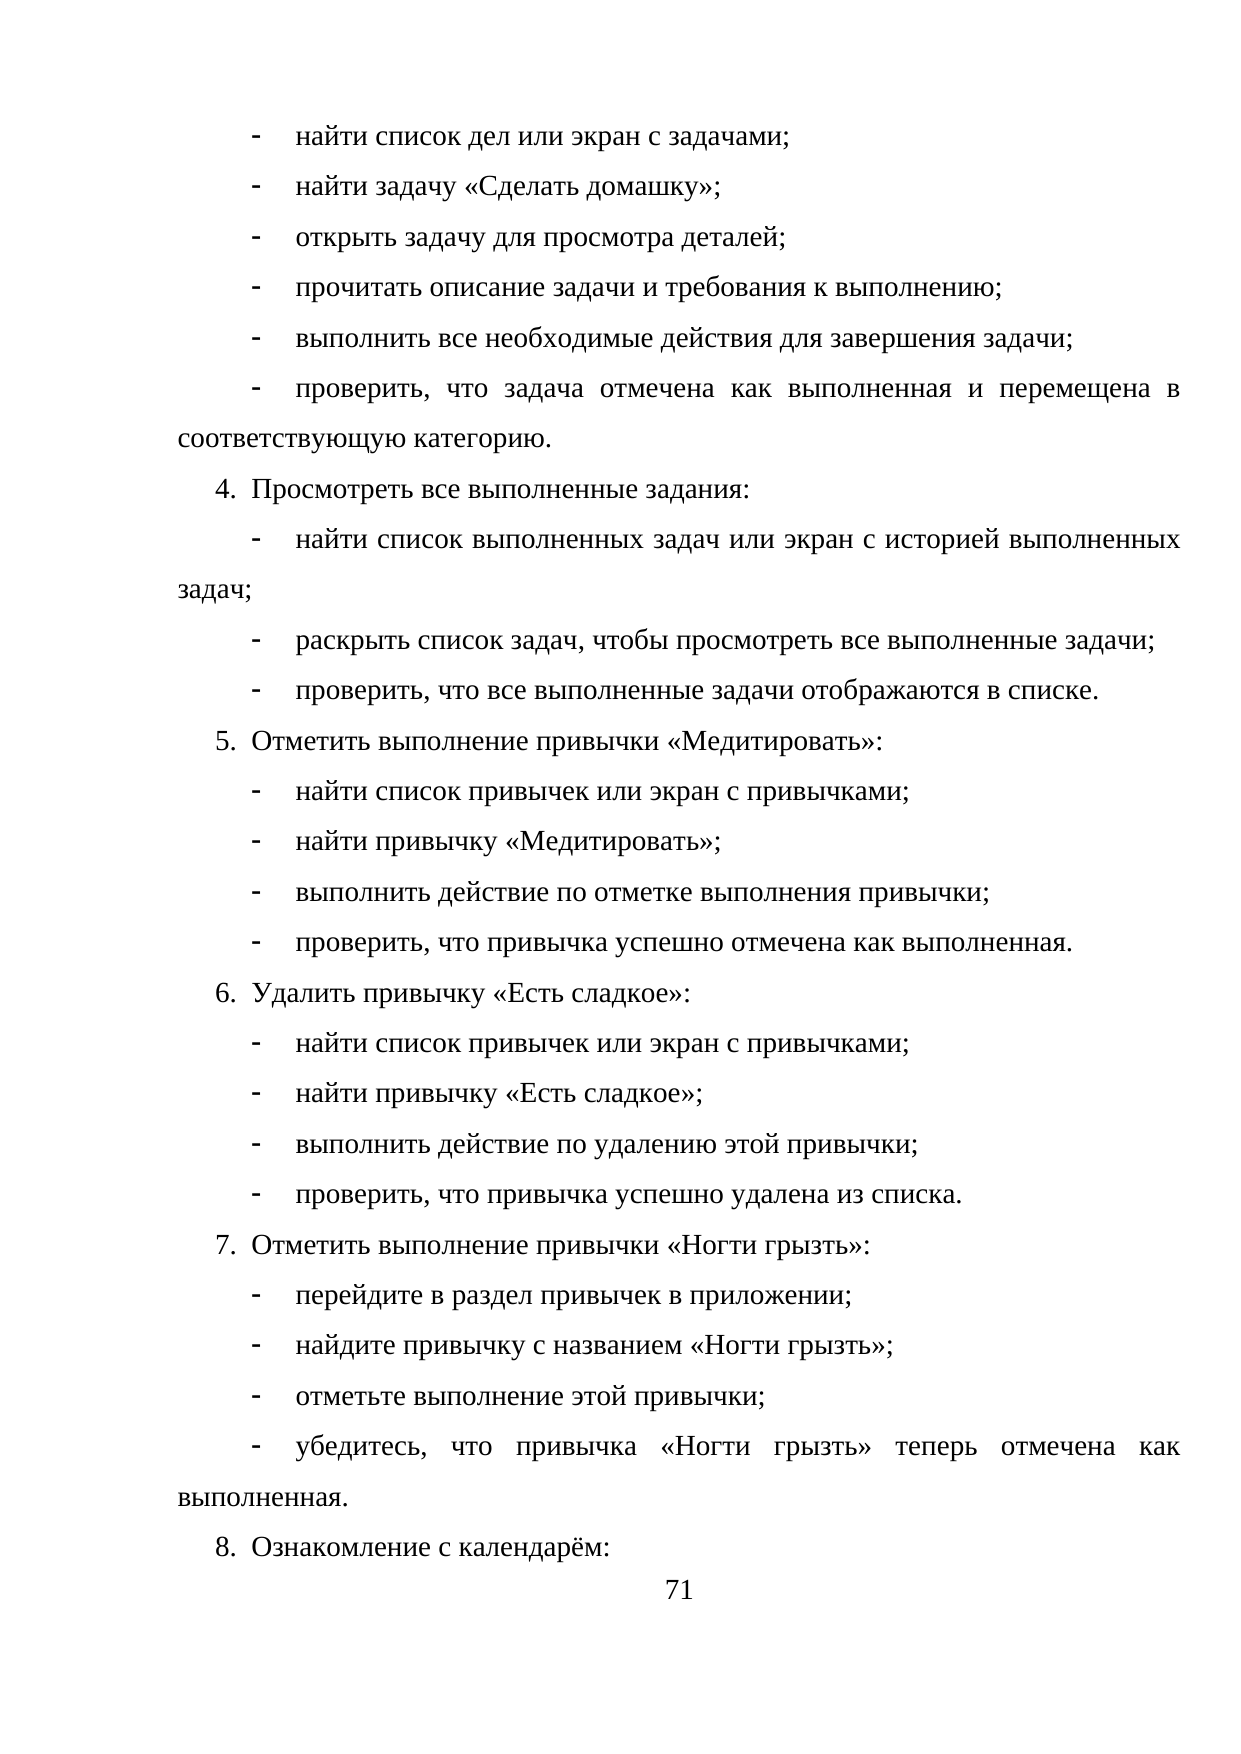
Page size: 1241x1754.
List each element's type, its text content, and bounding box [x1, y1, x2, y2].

list убедитесь, что привычка «Ногти грызть» теперь отмечена как выполненная. [177, 1428, 1181, 1512]
list выполнить действие по отметке выполнения привычки; [177, 874, 1181, 908]
list найти список привычек или экран с привычками; [177, 1025, 1181, 1059]
list найти привычку «Есть сладкое»; [177, 1076, 1181, 1109]
list найти список выполненных задач или экран с историей выполненных задач; [177, 521, 1181, 605]
list Отметить выполнение привычки «Медитировать»: [215, 723, 1181, 756]
list найти привычку «Медитировать»; [177, 823, 1181, 857]
list Отметить выполнение привычки «Ногти грызть»: [215, 1227, 1181, 1260]
list прочитать описание задачи и требования к выполнению; [177, 269, 1181, 303]
list раскрыть список задач, чтобы просмотреть все выполненные задачи; [177, 622, 1181, 656]
list Удалить привычку «Есть сладкое»: [215, 975, 1181, 1008]
list найти задачу «Сделать домашку»; [177, 168, 1181, 202]
list найти список дел или экран с задачами; [177, 118, 1181, 152]
list перейдите в раздел привычек в приложении; [177, 1277, 1181, 1311]
list найти список привычек или экран с привычками; [177, 773, 1181, 807]
list открыть задачу для просмотра деталей; [177, 219, 1181, 253]
list проверить, что привычка успешно отмечена как выполненная. [177, 924, 1181, 958]
list проверить, что привычка успешно удалена из списка. [177, 1176, 1181, 1210]
list выполнить действие по удалению этой привычки; [177, 1126, 1181, 1159]
list Просмотреть все выполненные задания: [215, 471, 1181, 504]
list выполнить все необходимые действия для завершения задачи; [177, 320, 1181, 353]
list проверить, что все выполненные задачи отображаются в списке. [177, 672, 1181, 706]
list отметьте выполнение этой привычки; [177, 1378, 1181, 1412]
list найдите привычку с названием «Ногти грызть»; [177, 1327, 1181, 1361]
list Ознакомление с календарём: [215, 1529, 1181, 1563]
list проверить, что задача отмечена как выполненная и перемещена в соответствующую категорию. [177, 370, 1181, 454]
